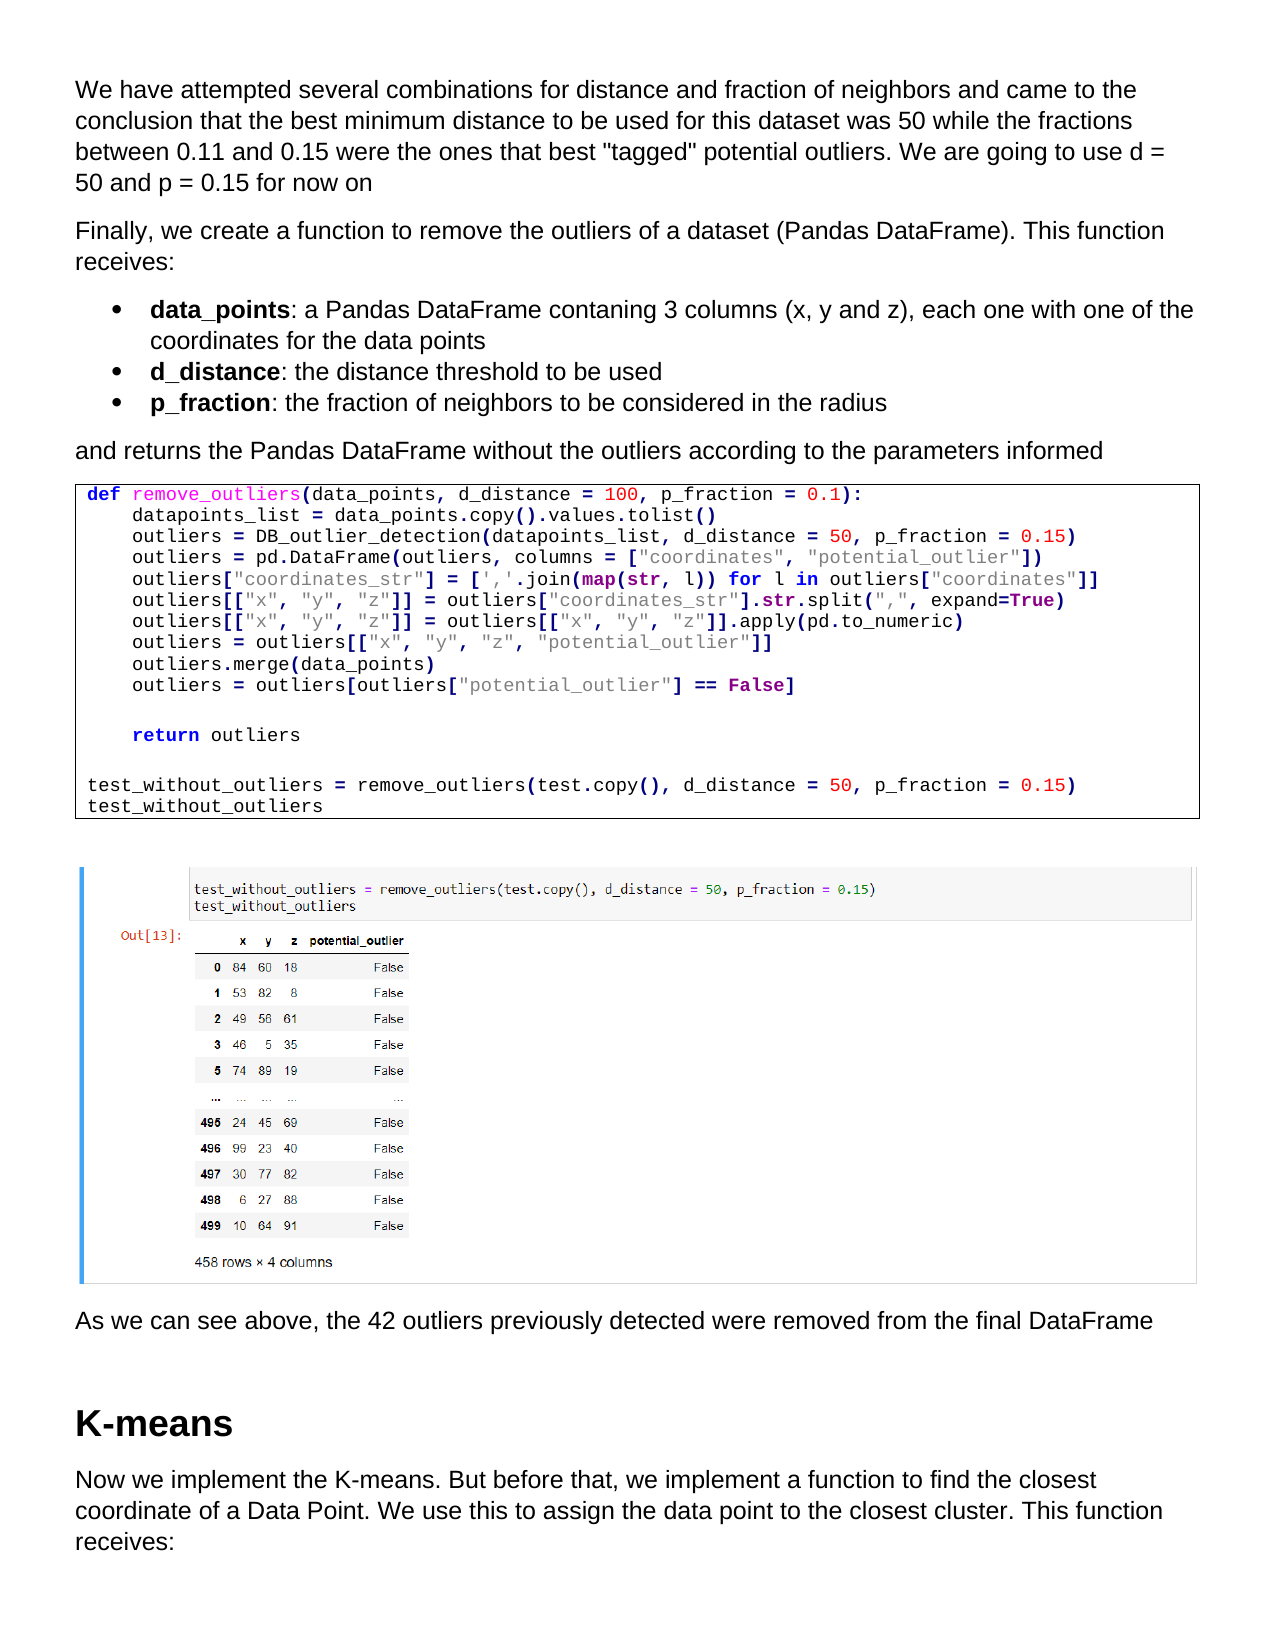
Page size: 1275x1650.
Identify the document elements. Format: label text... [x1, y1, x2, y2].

list p_fraction: the fraction of neighbors to be considered in the radius [112, 388, 1200, 417]
text Now we implement the K-means. But before that, we implement a function to find the closest coordinate of a Data Point. We use this to assign the data point to the closest cluster. This function receives: [75, 1465, 1200, 1556]
list data_points: a Pandas DataFrame contaning 3 columns (x, y and z), each one with one of the coordinates for the data points [112, 294, 1200, 354]
text Finally, we create a function to remove the outliers of a dataset (Pandas DataFrame). This function receives: [75, 216, 1200, 276]
text As we can see above, the 42 outliers previously detected were removed from the final DataFrame [75, 1306, 1200, 1335]
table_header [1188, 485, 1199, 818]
text and returns the Pandas DataFrame without the outliers according to the parameters informed [75, 436, 1200, 464]
text K-means [75, 1402, 1200, 1445]
picture [75, 867, 1200, 1288]
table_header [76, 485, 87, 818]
text We have attempted several combinations for distance and fraction of neighbors and came to the conclusion that the best minimum distance to be used for this dataset was 50 while the fractions between 0.11 and 0.15 were the ones that best "tagged" potential outliers. We are going to use d = 50 and p = 0.15 for now on [75, 75, 1200, 197]
list d_distance: the distance threshold to be used [112, 357, 1200, 386]
